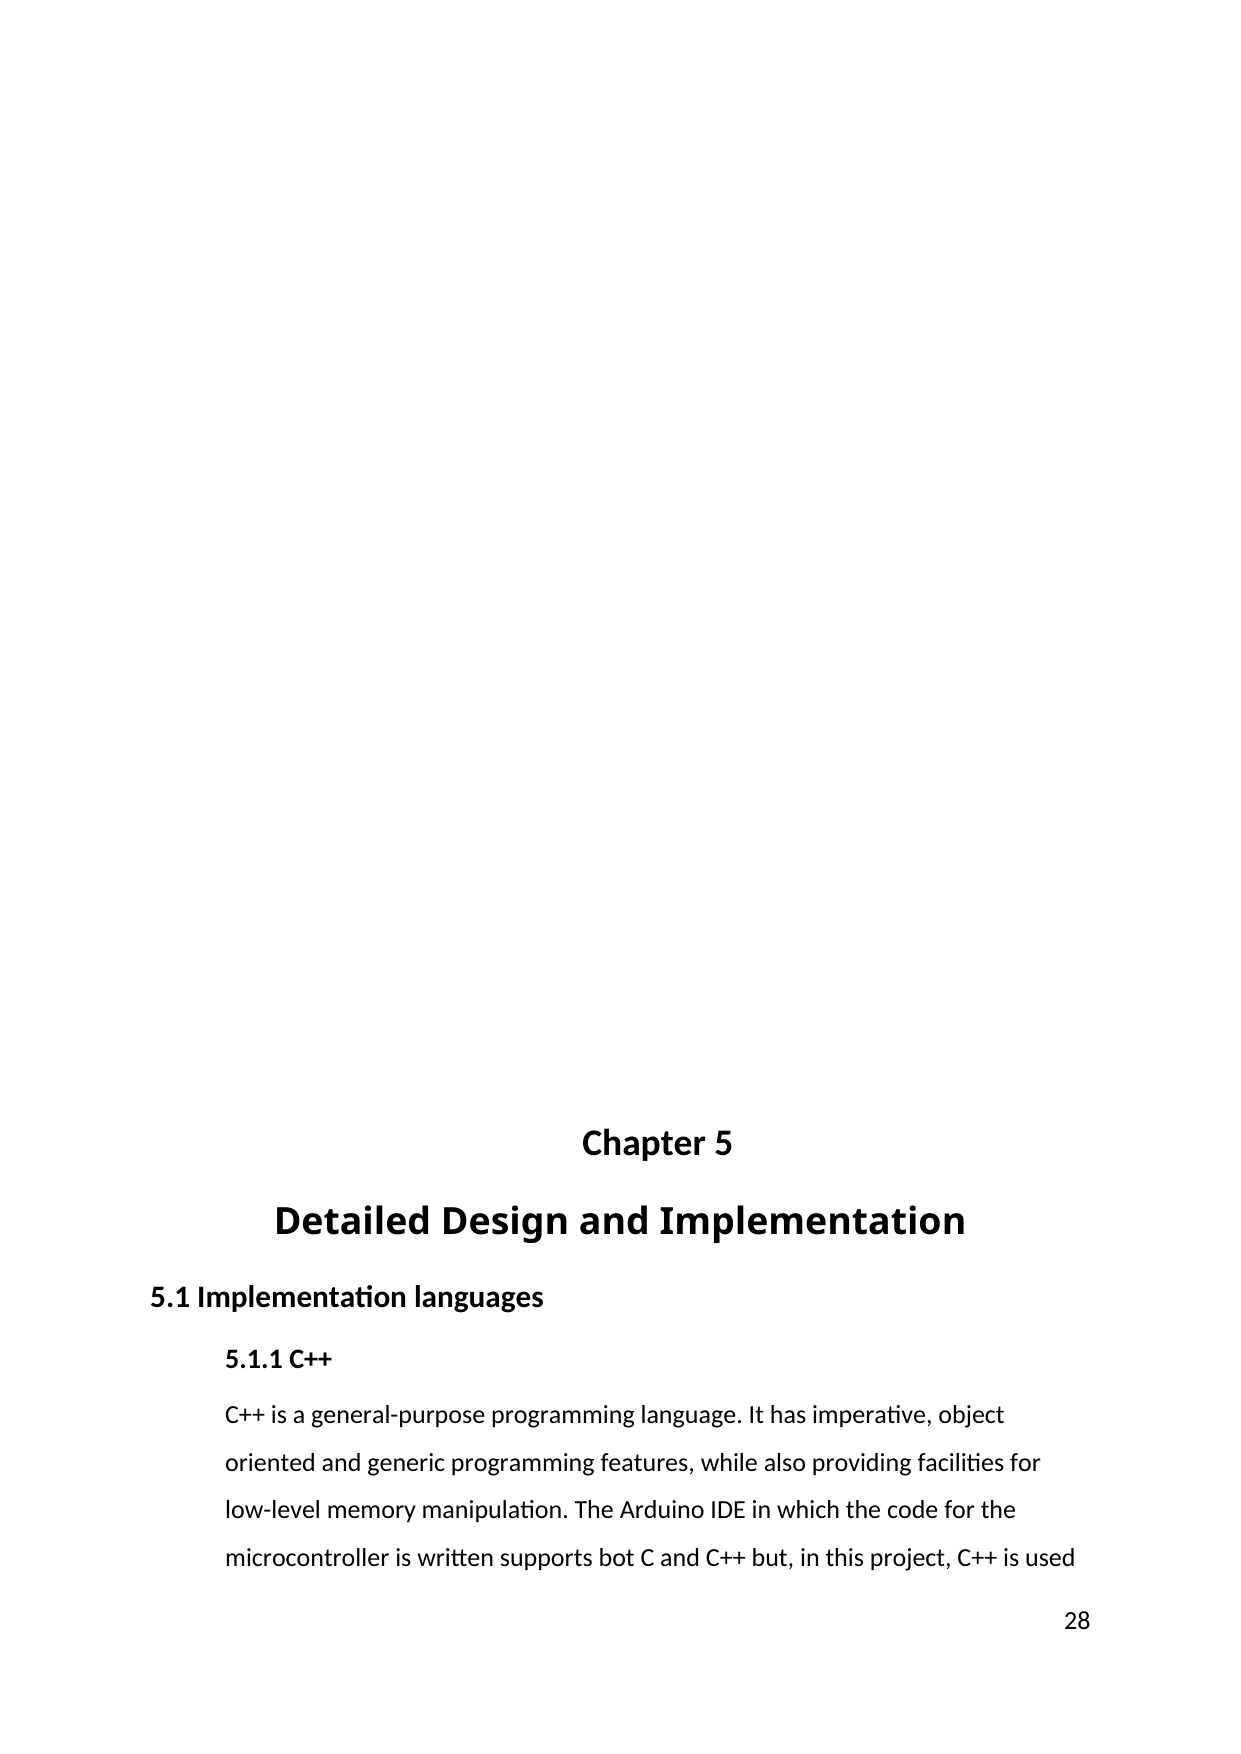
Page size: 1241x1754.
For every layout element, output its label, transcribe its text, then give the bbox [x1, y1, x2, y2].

text C++ is a general-purpose programming language. It has imperative, object oriented and generic programming features, while also providing facilities for low-level memory manipulation. The Arduino IDE in which the code for the microcontroller is written supports bot C and C++ but, in this project, C++ is used [150, 1398, 1090, 1573]
subtitle 5.1.1 C++ [150, 1341, 1090, 1375]
subtitle Detailed Design and Implementation [150, 1194, 1090, 1245]
subtitle 5.1 Implementation languages [150, 1277, 1090, 1315]
text Chapter 5 [150, 1119, 1090, 1165]
